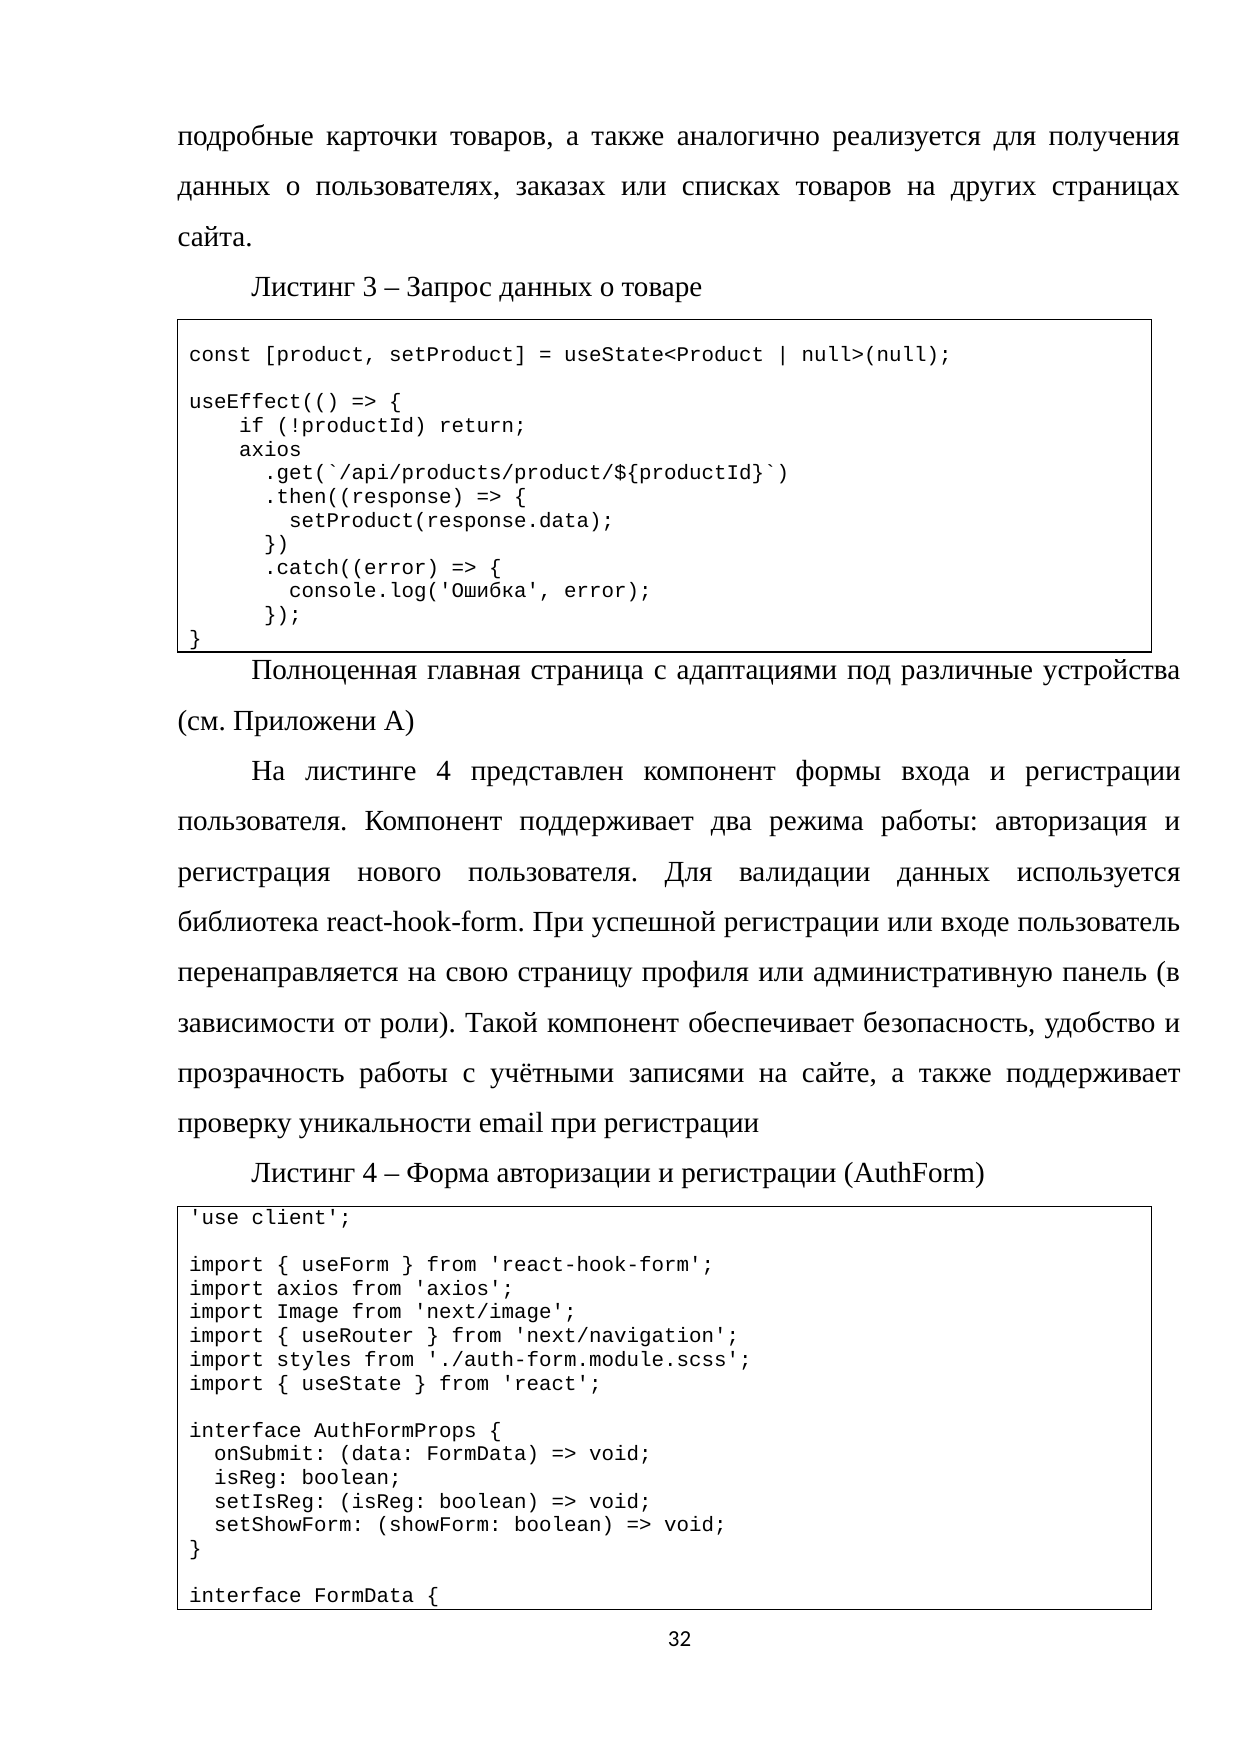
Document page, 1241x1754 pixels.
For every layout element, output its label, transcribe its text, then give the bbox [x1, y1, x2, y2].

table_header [178, 1207, 1151, 1609]
table_header const [product, setProduct] = useState<Product | null>(null); useEffect(() => { if (!productId) return; axios .get(`/api/products/product/${productId}`) .then((response) => { setProduct(response.data); }) .catch((error) => { console.log('Ошибка', error); }); } [178, 320, 1151, 651]
text На листинге 4 представлен компонент формы входа и регистрации пользователя. Компонент поддерживает два режима работы: авторизация и регистрация нового пользователя. Для валидации данных используется библиотека react-hook-form. При успешной регистрации или входе пользователь перенаправляется на свою страницу профиля или административную панель (в зависимости от роли). Такой компонент обеспечивает безопасность, удобство и прозрачность работы с учётными записями на сайте, а также поддерживает проверку уникальности email при регистрации [177, 753, 1181, 1139]
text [177, 118, 1181, 252]
text Полноценная главная страница с адаптациями под различные устройства (см. Приложени А) [177, 652, 1181, 736]
text Листинг 3 – Запрос данных о товаре [177, 269, 1181, 303]
text Листинг 4 – Форма авторизации и регистрации (AuthForm) [177, 1156, 1181, 1189]
